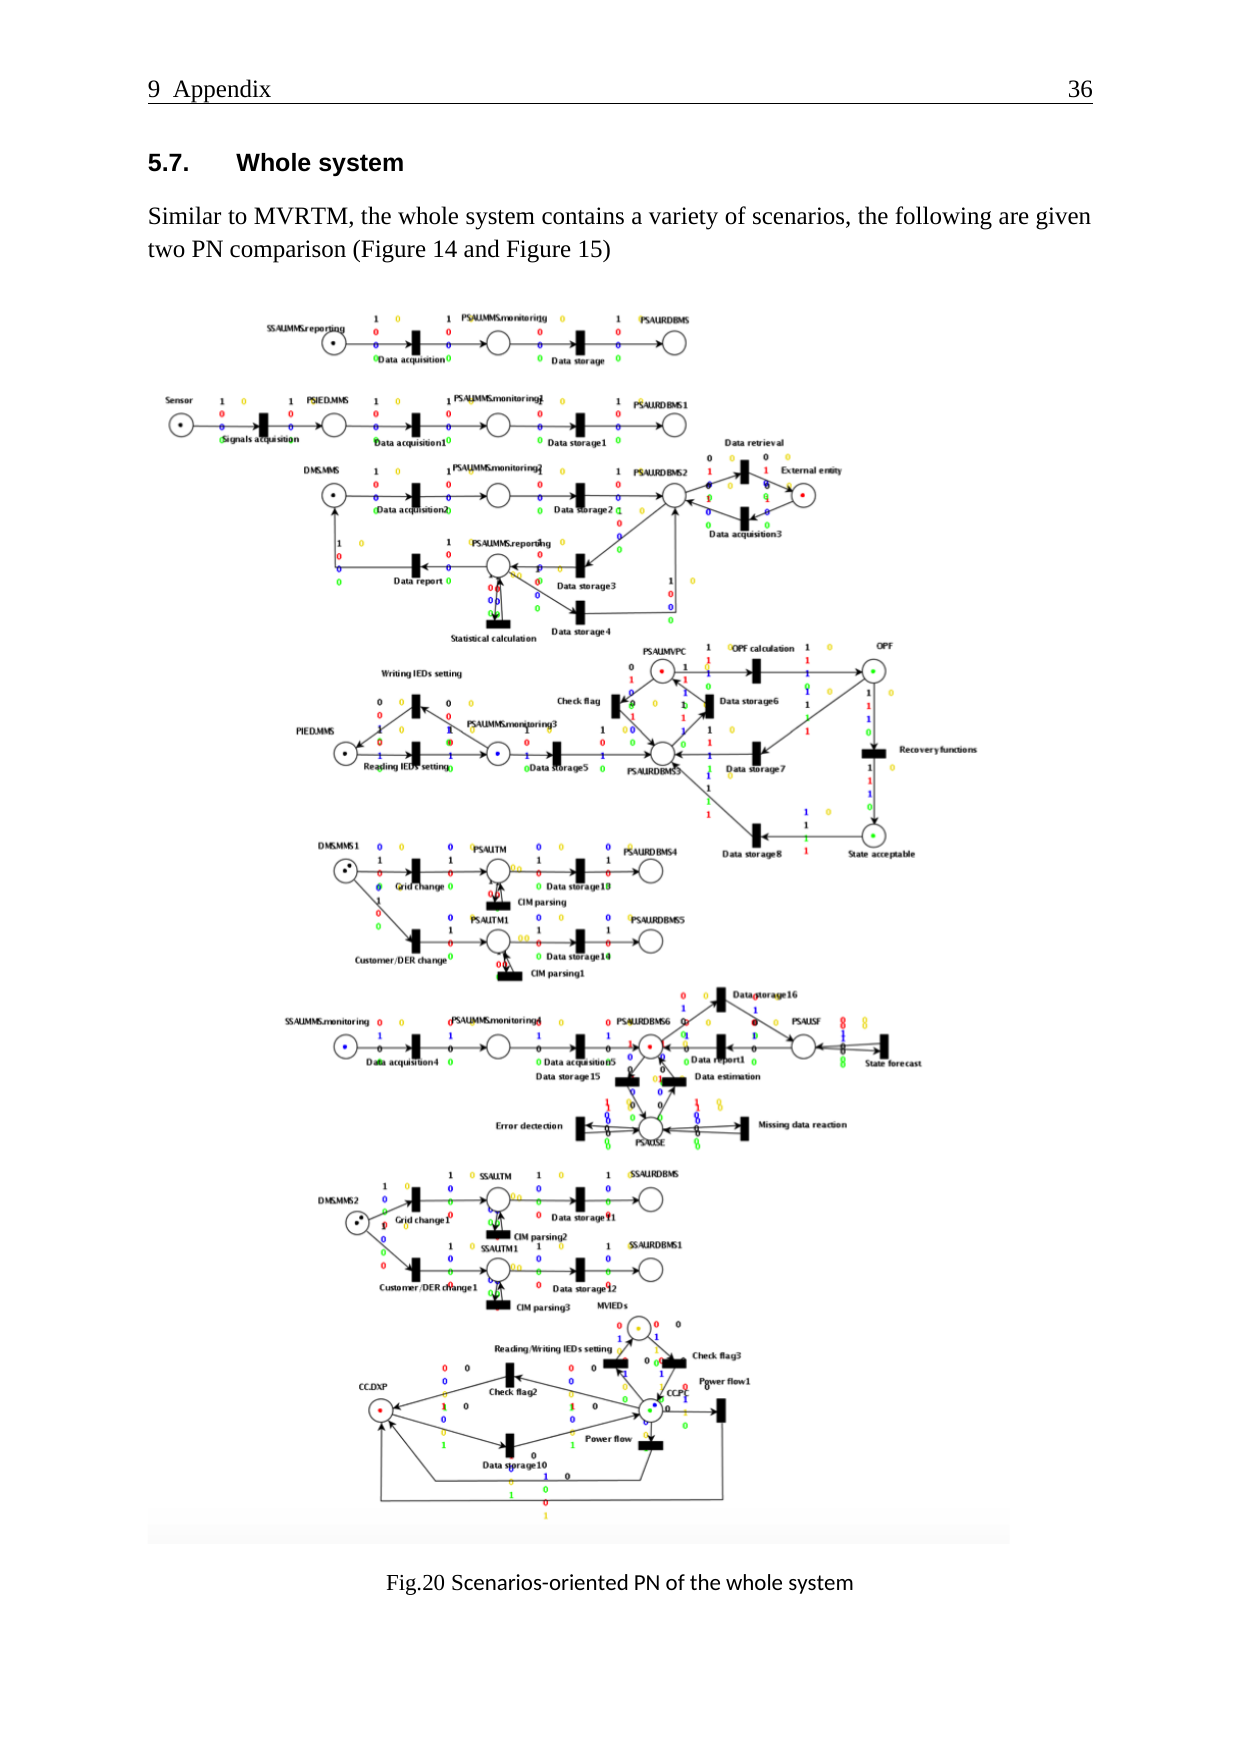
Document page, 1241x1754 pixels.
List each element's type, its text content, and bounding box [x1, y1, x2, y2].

title Whole system [148, 148, 1093, 176]
text Similar to MVRTM, the whole system contains a variety of scenarios, the following are given two PN comparison (Figure 14 and Figure 15) [148, 201, 1093, 263]
text Fig.20 Scenarios-oriented PN of the whole system [148, 1568, 1093, 1596]
picture [147, 288, 1010, 1544]
